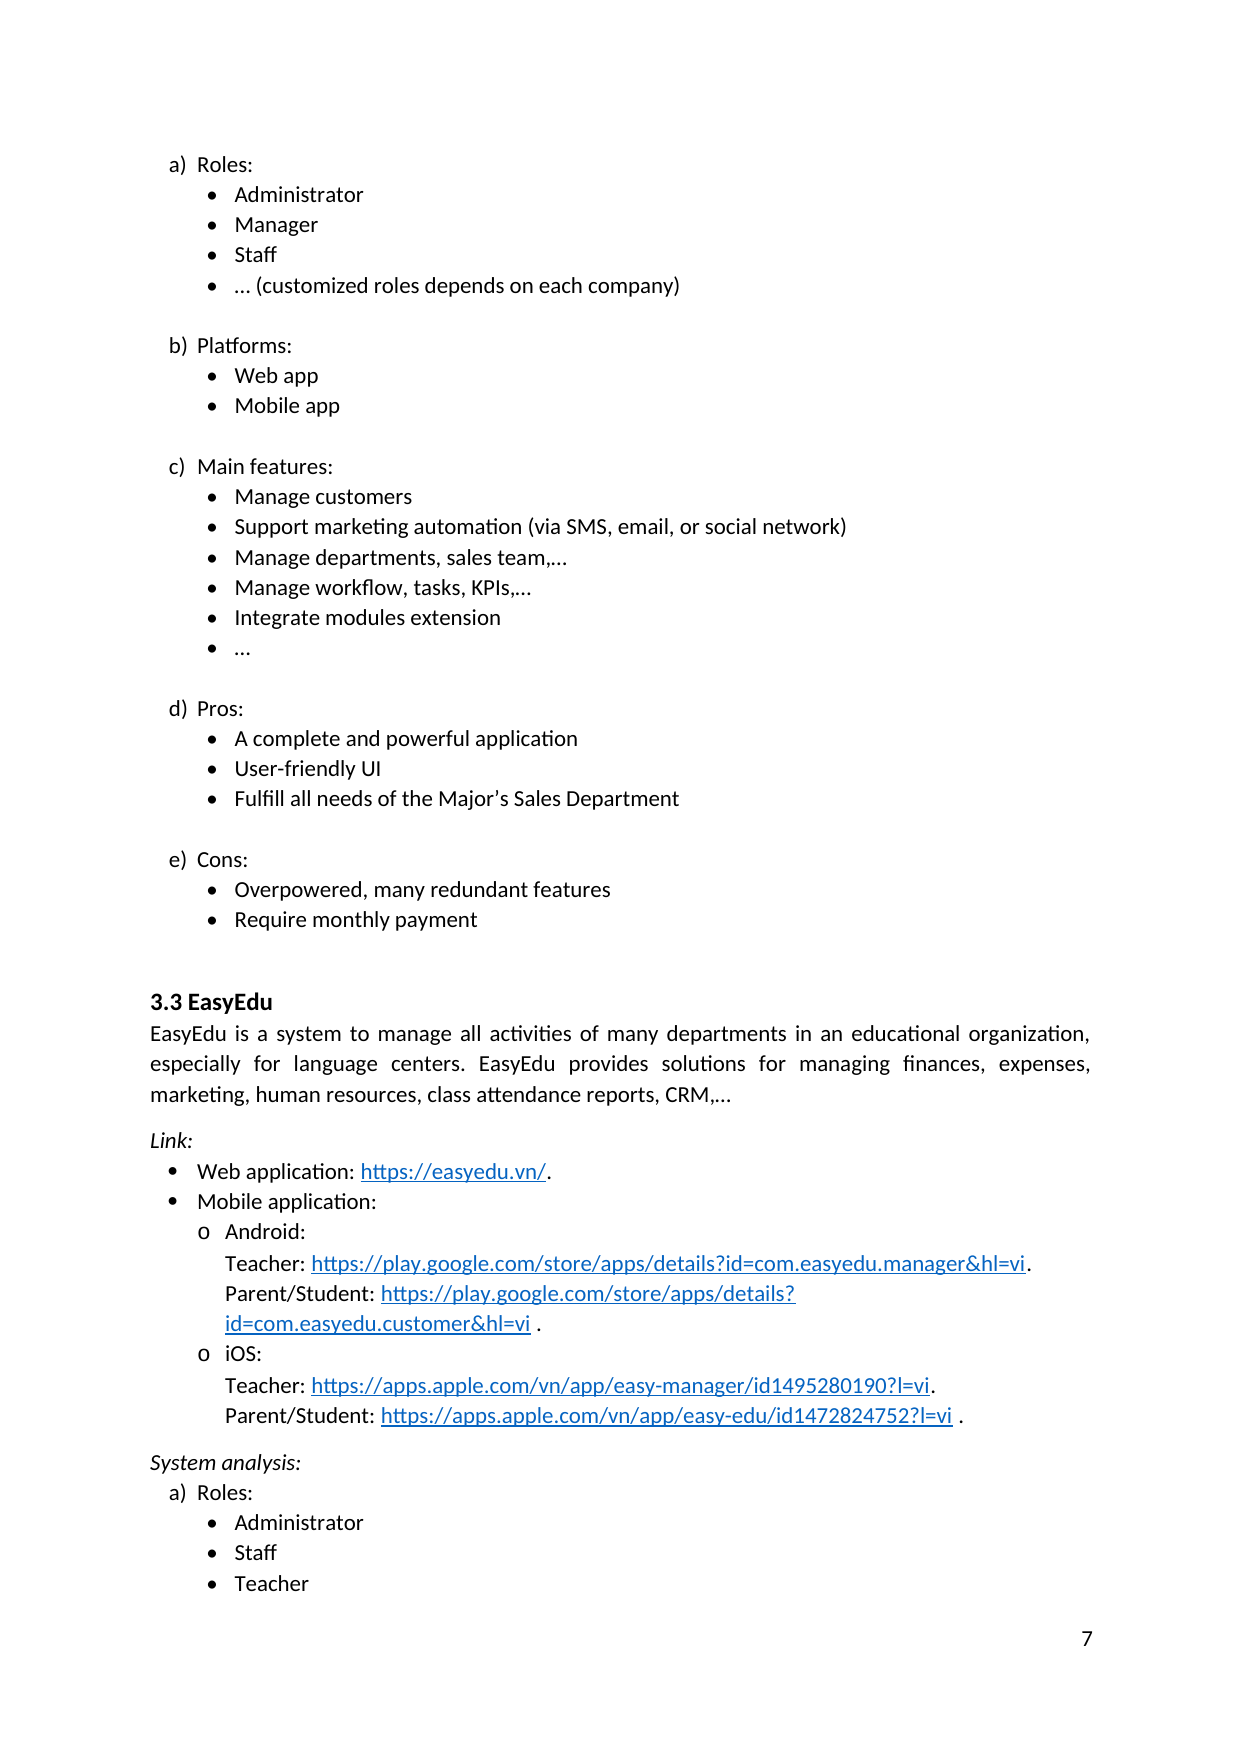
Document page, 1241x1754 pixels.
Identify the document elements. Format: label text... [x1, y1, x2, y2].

list Manage customers [206, 482, 1093, 510]
subtitle 3.3 EasyEdu [150, 986, 1093, 1017]
list Administrator [206, 1508, 1093, 1536]
list A complete and powerful application [206, 724, 1093, 752]
list Manage departments, sales team,… [206, 543, 1093, 571]
list Support marketing automation (via SMS, email, or social network) [206, 512, 1093, 541]
text Link: [150, 1127, 1093, 1155]
list Overpowered, many redundant features [206, 875, 1093, 903]
list Web application: https://easyedu.vn/. [169, 1157, 1093, 1185]
list Manager [206, 210, 1093, 238]
list … (customized roles depends on each company) [206, 271, 1093, 299]
list User-friendly UI [206, 754, 1093, 782]
list Administrator [206, 180, 1093, 208]
list Mobile app [206, 392, 1093, 420]
list Teacher [206, 1569, 1093, 1597]
list Staff [206, 241, 1093, 269]
list Android: [197, 1217, 1093, 1246]
list Require monthly payment [206, 905, 1093, 933]
list Platforms: [169, 331, 1093, 359]
list Teacher: https://apps.apple.com/vn/app/easy-manager/id1495280190?l=vi. [225, 1371, 1093, 1399]
list Cons: [169, 845, 1093, 873]
list Parent/Student: https://apps.apple.com/vn/app/easy-edu/id1472824752?l=vi . [225, 1401, 1093, 1429]
list Roles: [169, 150, 1093, 178]
list iOS: [197, 1339, 1093, 1368]
text EasyEdu is a system to manage all activities of many departments in an educational organization, especially for language centers. EasyEdu provides solutions for managing finances, expenses, marketing, human resources, class attendance reports, CRM,… [150, 1019, 1093, 1108]
list Manage workflow, tasks, KPIs,… [206, 573, 1093, 601]
list Parent/Student: https://play.google.com/store/apps/details?id=com.easyedu.customer&hl=vi . [225, 1279, 1093, 1337]
list Pros: [169, 694, 1093, 722]
text System analysis: [150, 1448, 1093, 1476]
list … [206, 633, 1093, 661]
list Mobile application: [169, 1187, 1093, 1215]
list Teacher: https://play.google.com/store/apps/details?id=com.easyedu.manager&hl=vi. [225, 1249, 1093, 1277]
list Roles: [169, 1478, 1093, 1506]
list Integrate modules extension [206, 603, 1093, 631]
list Main features: [169, 452, 1093, 480]
list Staff [206, 1538, 1093, 1567]
list Web app [206, 361, 1093, 389]
list Fulfill all needs of the Major’s Sales Department [206, 784, 1093, 812]
